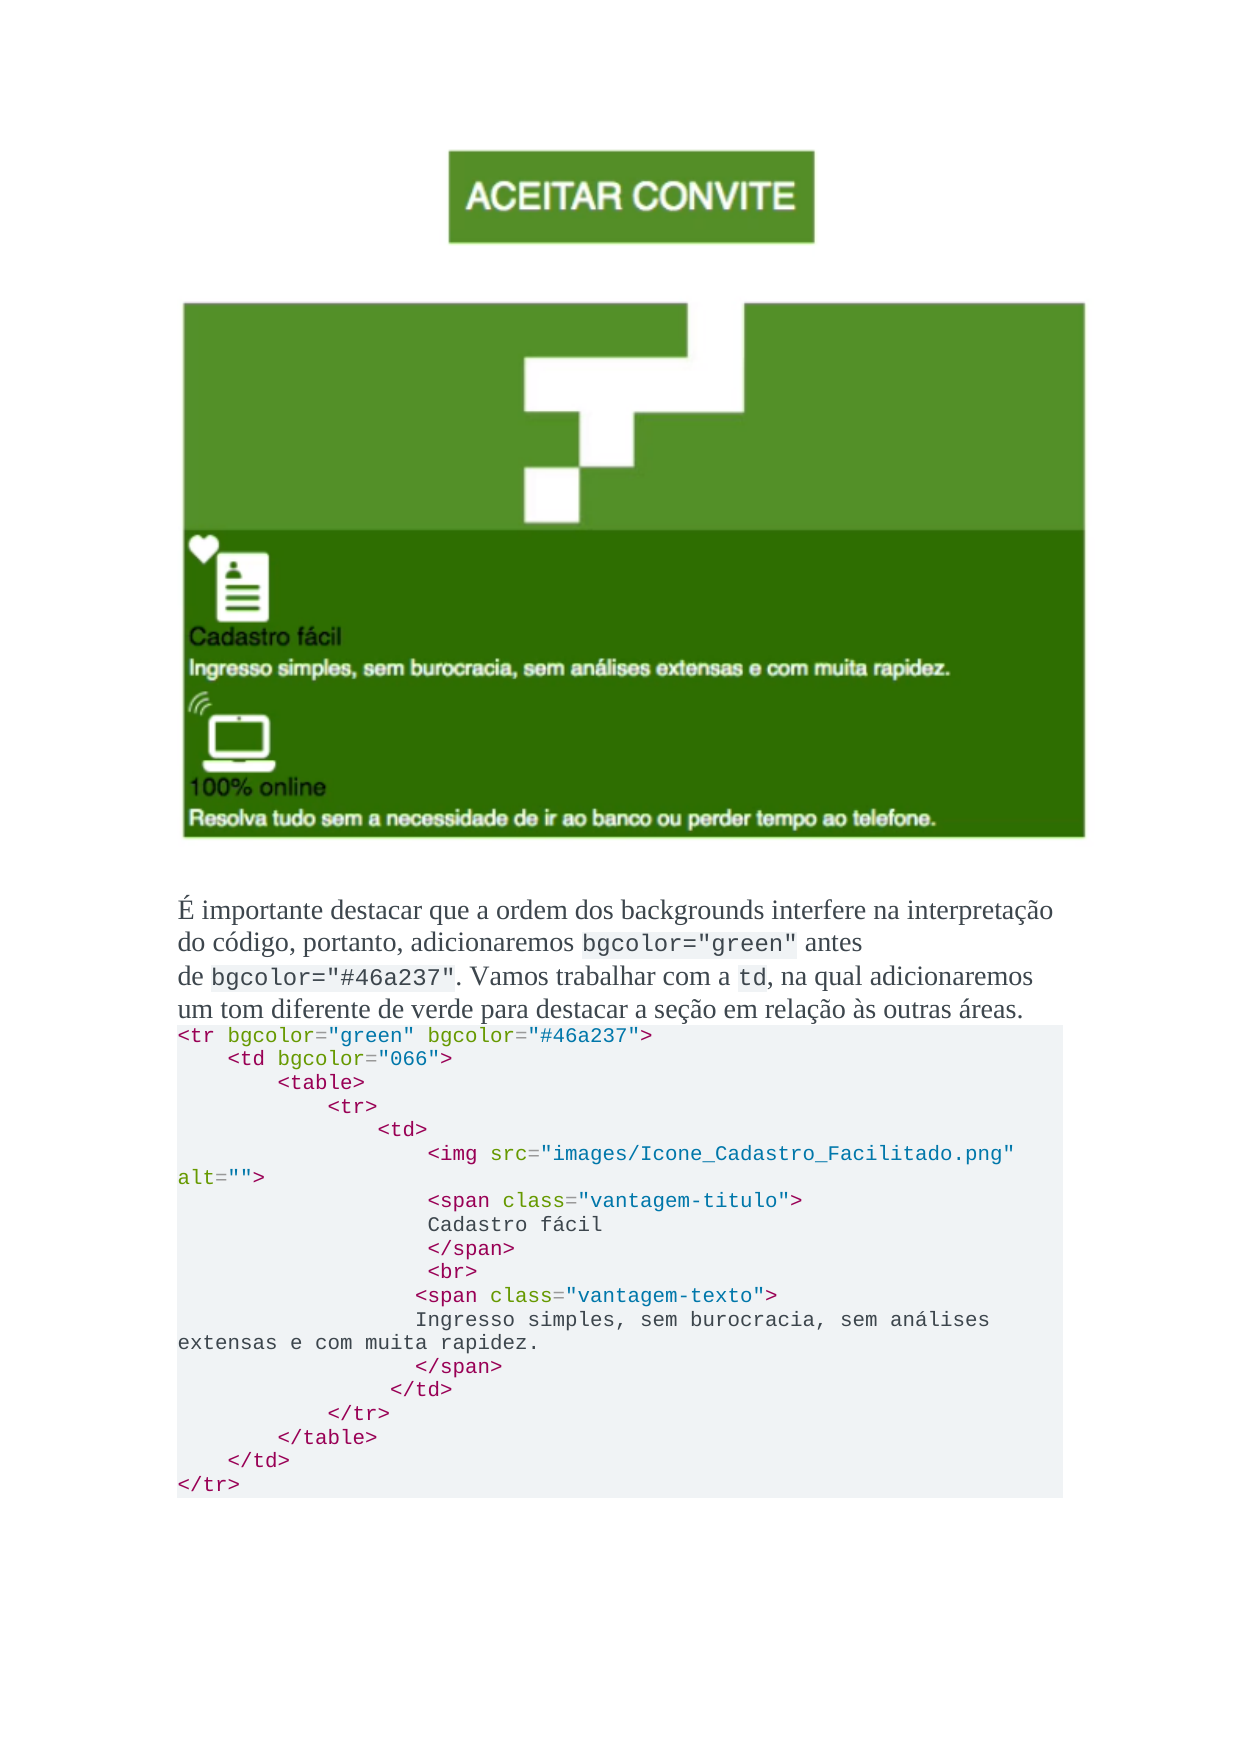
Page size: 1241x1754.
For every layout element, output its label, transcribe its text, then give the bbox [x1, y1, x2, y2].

text <span class="vantagem-texto"> [177, 1285, 1063, 1308]
text </tr> [177, 1403, 1063, 1427]
text </span> [177, 1238, 1063, 1261]
text </td> [177, 1379, 1063, 1403]
text </tr> [177, 1474, 1063, 1498]
text <tr bgcolor="green" bgcolor="#46a237"> [177, 1025, 1063, 1048]
text <br> [177, 1261, 1063, 1285]
text <span class="vantagem-titulo"> [177, 1190, 1063, 1214]
text É importante destacar que a ordem dos backgrounds interfere na interpretação do código, portanto, adicionaremos bgcolor="green" antes de bgcolor="#46a237". Vamos trabalhar com a td, na qual adicionaremos um tom diferente de verde para destacar a seção em relação às outras áreas. [177, 893, 1063, 1025]
text Cadastro fácil [177, 1214, 1063, 1238]
text <table> [177, 1072, 1063, 1096]
text <td bgcolor="066"> [177, 1048, 1063, 1072]
text Ingresso simples, sem burocracia, sem análises extensas e com muita rapidez. [177, 1308, 1063, 1356]
text </table> [177, 1427, 1063, 1450]
picture [177, 147, 1101, 856]
text <td> [177, 1119, 1063, 1143]
text <tr> [177, 1096, 1063, 1119]
text <img src="images/Icone_Cadastro_Facilitado.png" alt=""> [177, 1143, 1063, 1190]
text </td> [177, 1450, 1063, 1474]
text </span> [177, 1356, 1063, 1379]
